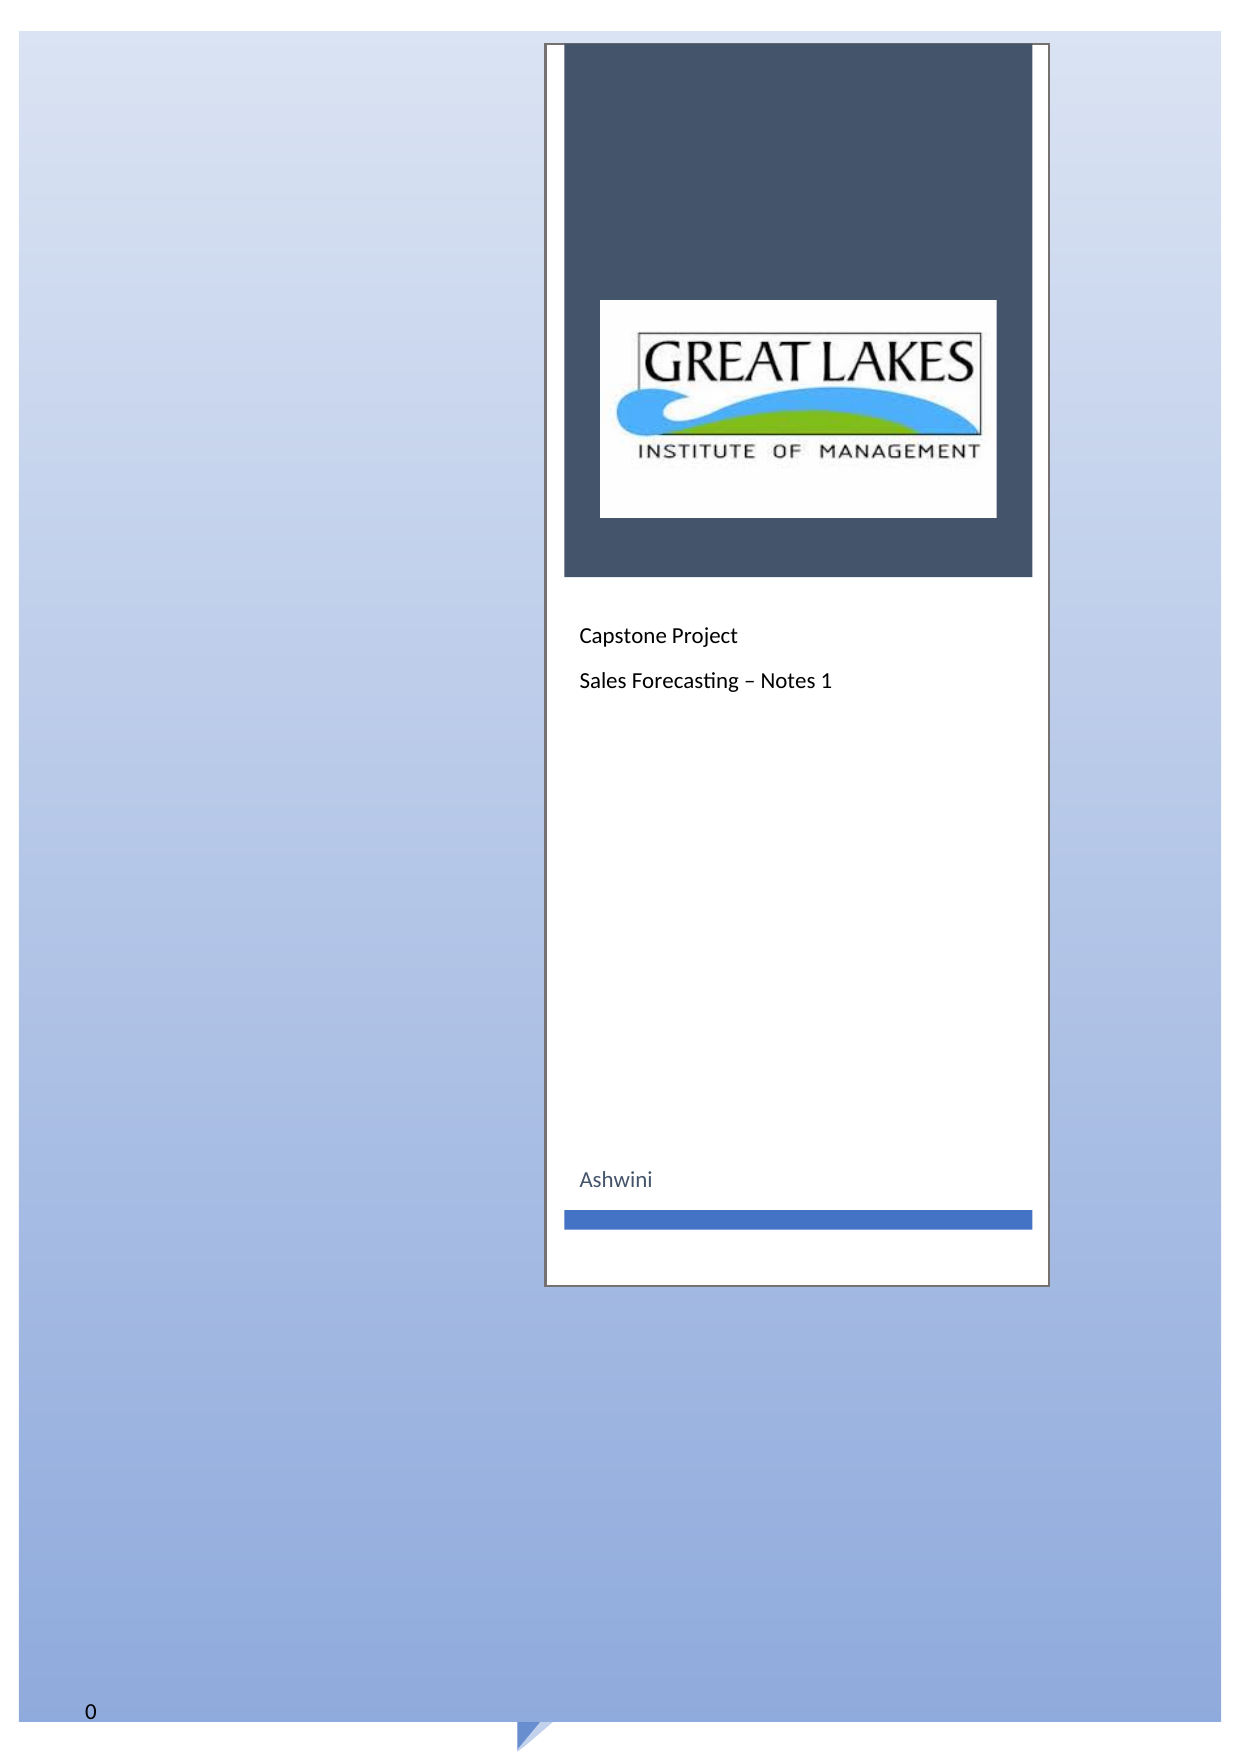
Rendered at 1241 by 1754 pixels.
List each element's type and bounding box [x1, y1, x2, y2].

picture [600, 300, 997, 518]
picture [517, 1722, 759, 1753]
